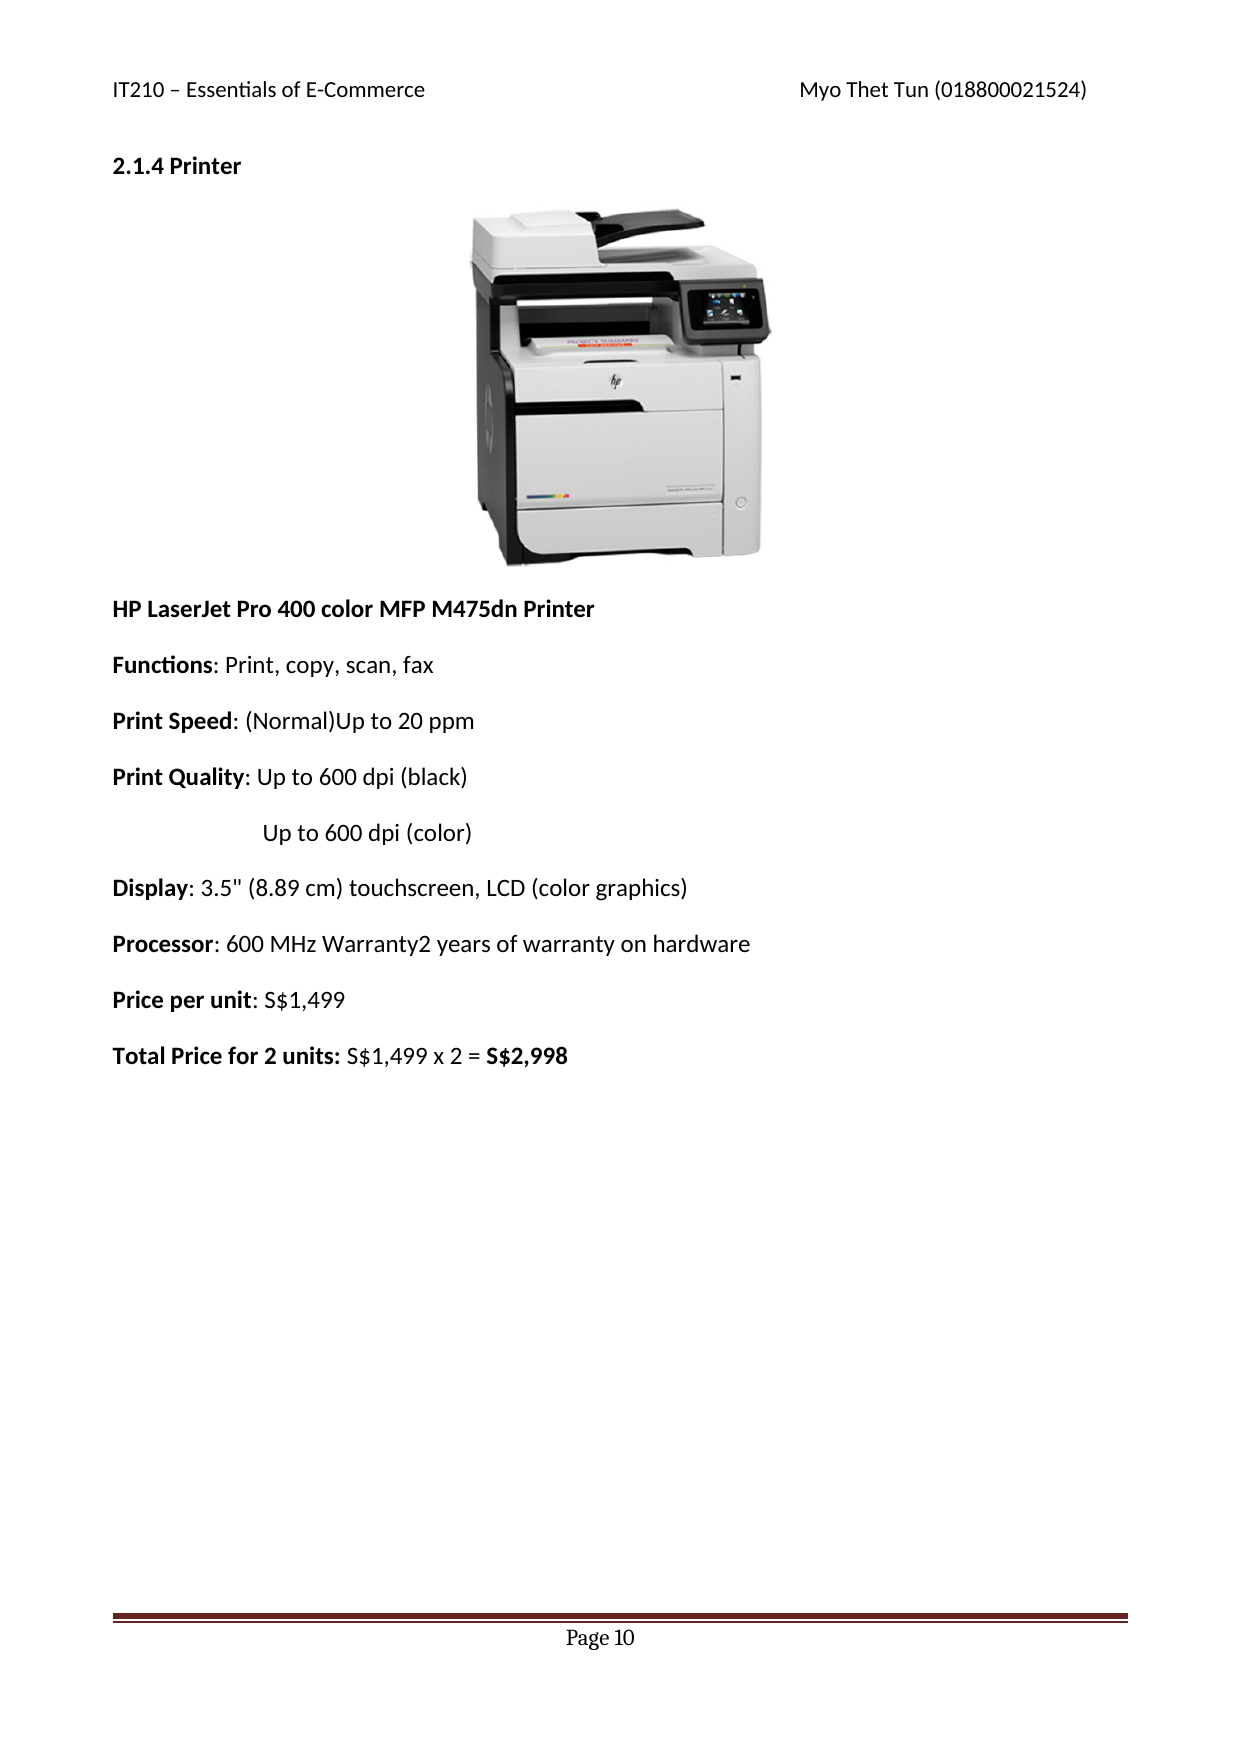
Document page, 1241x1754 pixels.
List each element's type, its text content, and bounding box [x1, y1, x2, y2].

text Print Speed: (Normal)Up to 20 ppm [112, 705, 1128, 736]
text 2.1.4 Printer [112, 150, 1128, 181]
text Functions: Print, copy, scan, fax [112, 649, 1128, 680]
text HP LaserJet Pro 400 color MFP M475dn Printer [112, 593, 1128, 624]
text Print Quality: Up to 600 dpi (black) [112, 761, 1123, 791]
picture [452, 205, 788, 569]
text Up to 600 dpi (color) [187, 817, 1128, 847]
text Price per unit: S$1,499 [112, 984, 1128, 1015]
text Processor: 600 MHz Warranty2 years of warranty on hardware [112, 928, 1128, 959]
text Total Price for 2 units: S$1,499 x 2 = S$2,998 [112, 1040, 1128, 1071]
text Display: 3.5" (8.89 cm) touchscreen, LCD (color graphics) [112, 872, 1128, 903]
